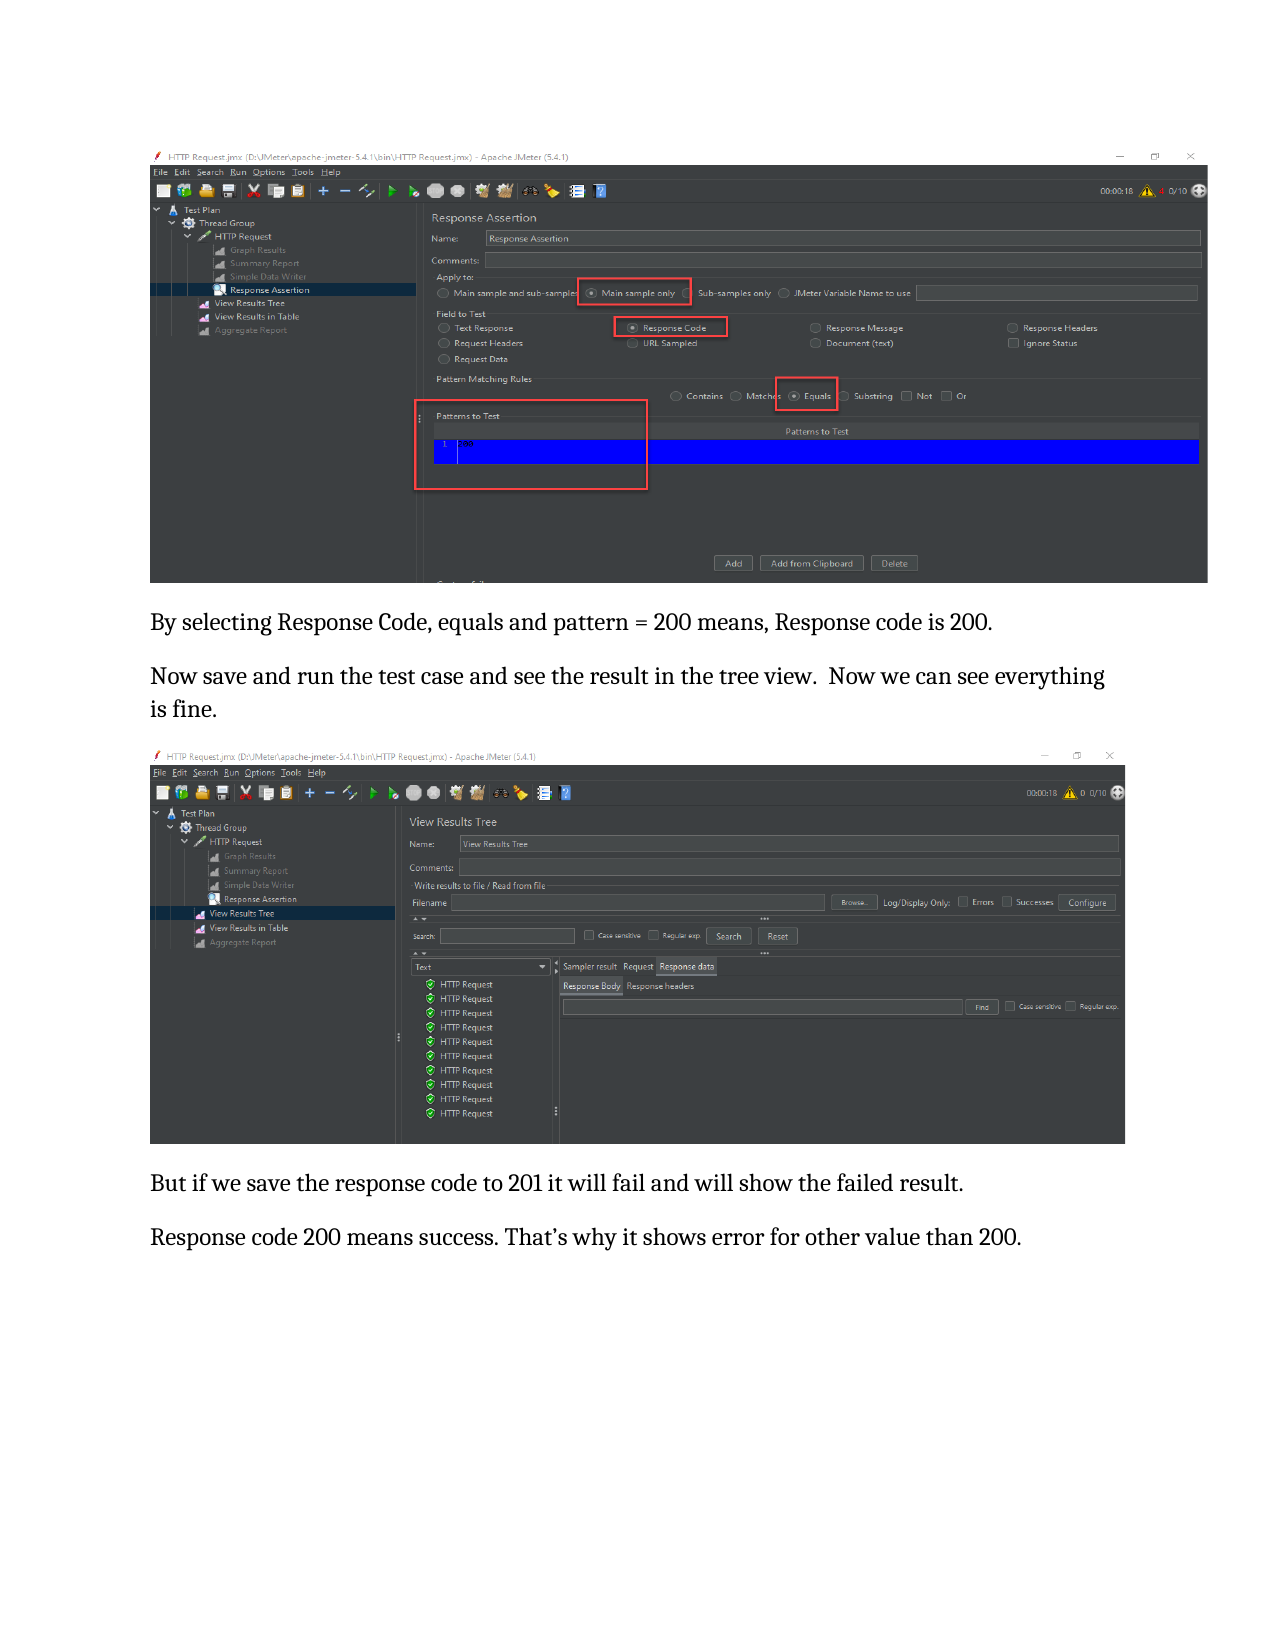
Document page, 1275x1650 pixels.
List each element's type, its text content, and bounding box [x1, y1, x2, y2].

picture [150, 150, 1208, 583]
text But if we save the response code to 201 it will fail and will show the failed result. [150, 1169, 1125, 1197]
picture [150, 748, 1125, 1144]
text By selecting Response Code, equals and pattern = 200 means, Response code is 200. [150, 608, 1125, 637]
text Response code 200 means success. That’s why it shows error for other value than 200. [150, 1223, 1125, 1251]
text Now save and run the test case and see the result in the tree view. Now we can see everything is fine. [150, 662, 1125, 723]
